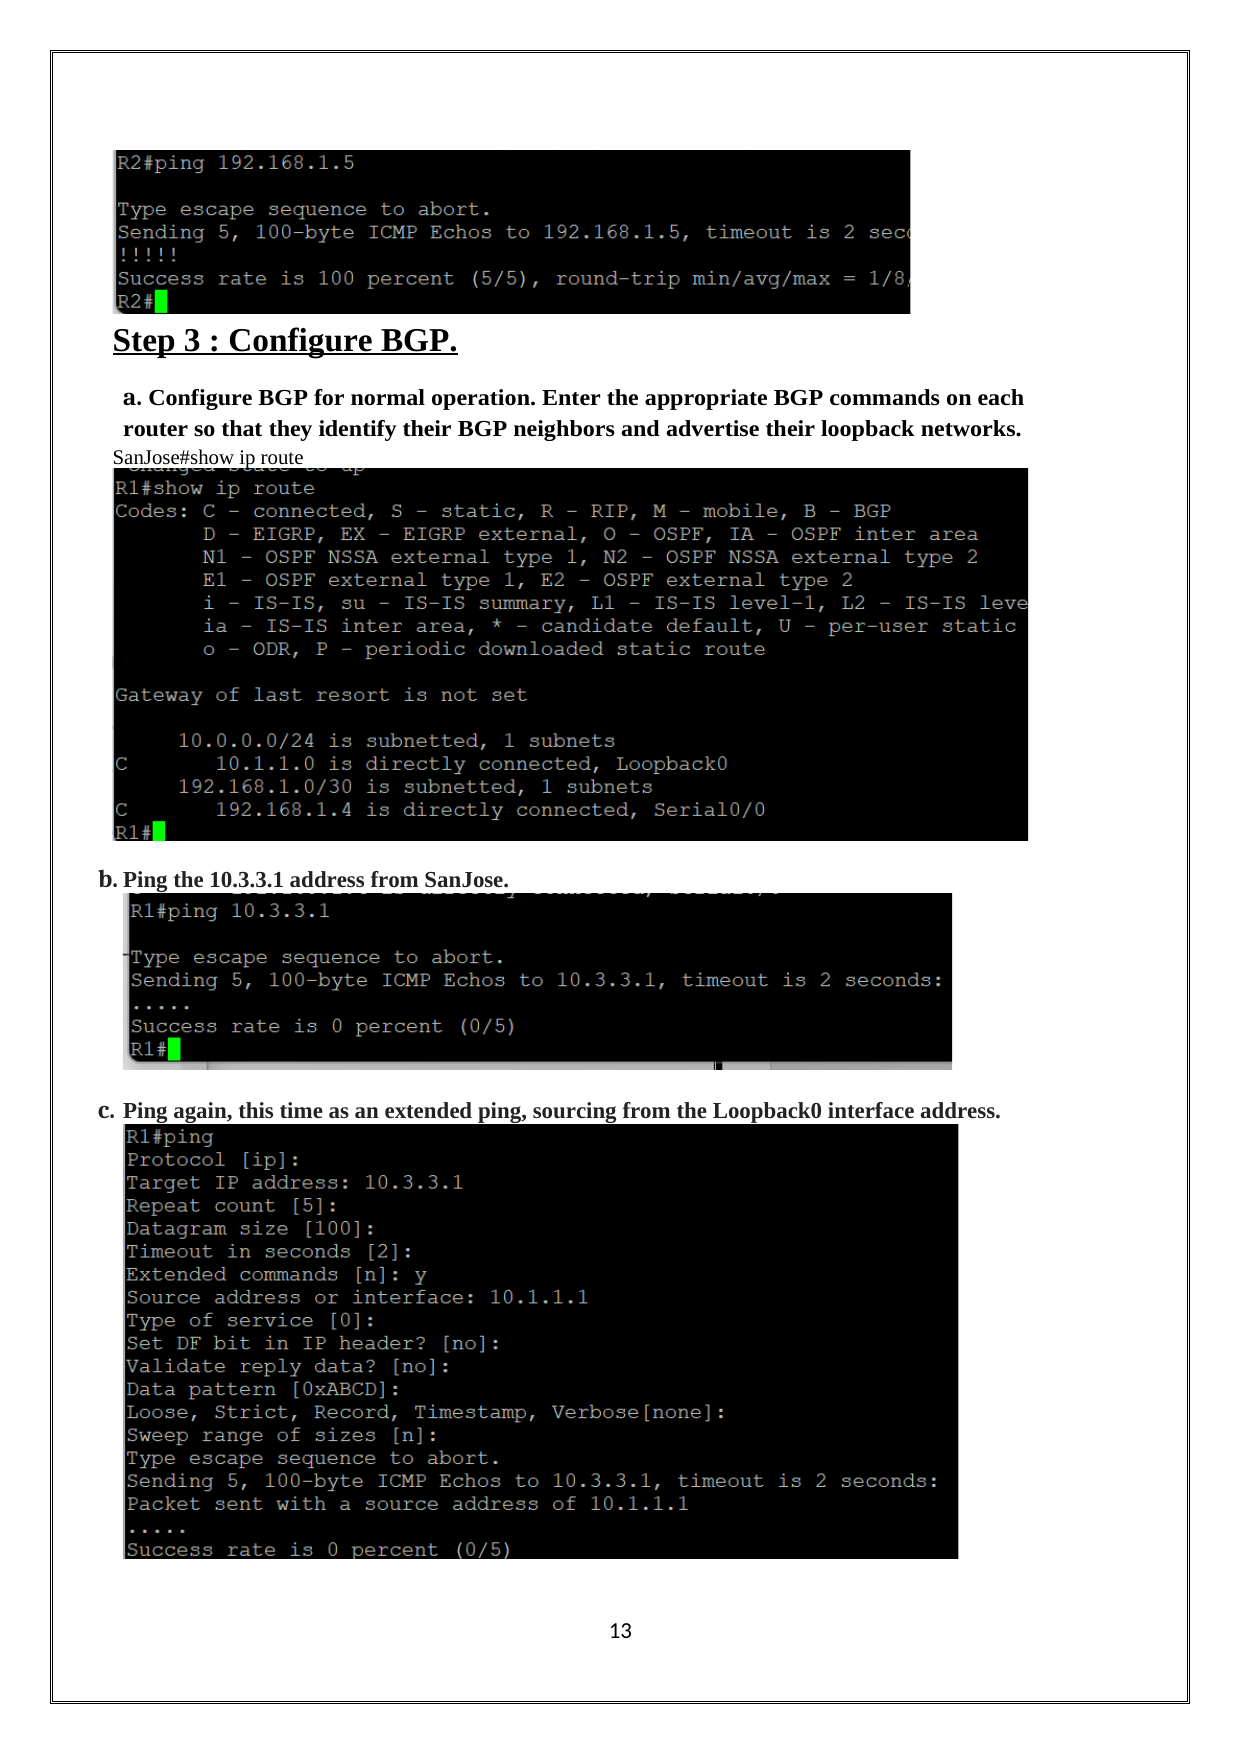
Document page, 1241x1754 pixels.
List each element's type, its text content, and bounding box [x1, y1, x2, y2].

picture [112, 468, 1029, 841]
picture [122, 893, 953, 1070]
text SanJose#show ip route [112, 445, 1128, 469]
picture [112, 150, 911, 314]
list Ping the 10.3.3.1 address from SanJose. [98, 865, 1128, 893]
picture [122, 1124, 959, 1559]
subtitle Step 3 : Configure BGP. [112, 320, 1128, 359]
list Configure BGP for normal operation. Enter the appropriate BGP commands on each router so that they identify their BGP neighbors and advertise their loopback networks. [123, 383, 1069, 441]
list Ping again, this time as an extended ping, sourcing from the Loopback0 interface address. [98, 1096, 1128, 1125]
